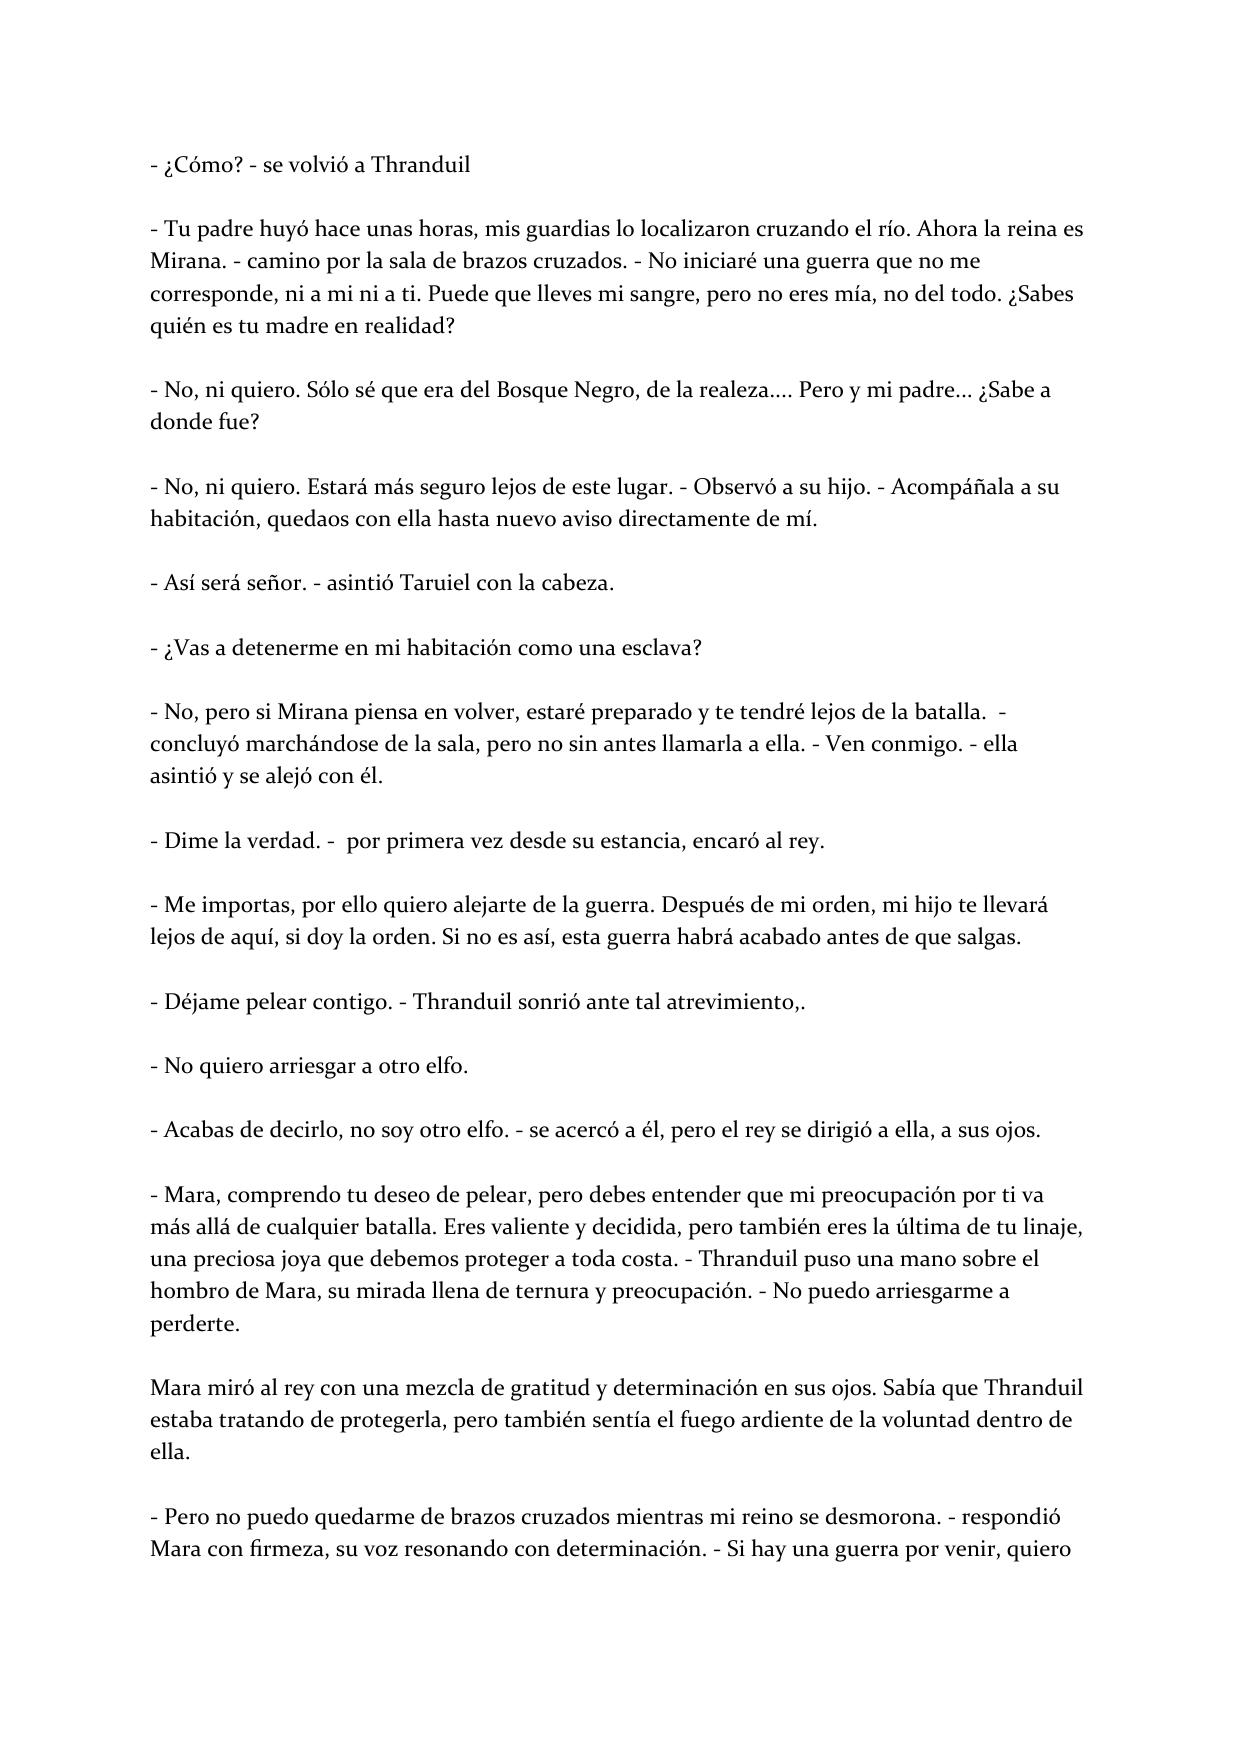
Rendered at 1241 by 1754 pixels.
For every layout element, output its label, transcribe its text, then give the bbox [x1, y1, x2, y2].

text - ¿Vas a detenerme en mi habitación como una esclava? [150, 633, 1090, 661]
text - Mara, comprendo tu deseo de pelear, pero debes entender que mi preocupación por ti va más allá de cualquier batalla. Eres valiente y decidida, pero también eres la última de tu linaje, una preciosa joya que debemos proteger a toda costa. - Thranduil puso una mano sobre el hombro de Mara, su mirada llena de ternura y preocupación. - No puedo arriesgarme a perderte. [150, 1180, 1090, 1337]
text - Dime la verdad. - por primera vez desde su estancia, encaró al rey. [150, 826, 1090, 854]
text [150, 1502, 1090, 1562]
text - Déjame pelear contigo. - Thranduil sonrió ante tal atrevimiento,. [150, 987, 1090, 1015]
text - Así será señor. - asintió Taruiel con la cabeza. [150, 568, 1090, 596]
text - Tu padre huyó hace unas horas, mis guardias lo localizaron cruzando el río. Ahora la reina es Mirana. - camino por la sala de brazos cruzados. - No iniciaré una guerra que no me corresponde, ni a mi ni a ti. Puede que lleves mi sangre, pero no eres mía, no del todo. ¿Sabes quién es tu madre en realidad? [150, 214, 1090, 339]
text - No, ni quiero. Estará más seguro lejos de este lugar. - Observó a su hijo. - Acompáñala a su habitación, quedaos con ella hasta nuevo aviso directamente de mí. [150, 472, 1090, 532]
text - ¿Cómo? - se volvió a Thranduil [150, 150, 1090, 178]
text - No, pero si Mirana piensa en volver, estaré preparado y te tendré lejos de la batalla. - concluyó marchándose de la sala, pero no sin antes llamarla a ella. - Ven conmigo. - ella asintió y se alejó con él. [150, 697, 1090, 789]
text - Me importas, por ello quiero alejarte de la guerra. Después de mi orden, mi hijo te llevará lejos de aquí, si doy la orden. Si no es así, esta guerra habrá acabado antes de que salgas. [150, 890, 1090, 951]
text - No quiero arriesgar a otro elfo. [150, 1051, 1090, 1079]
text - No, ni quiero. Sólo sé que era del Bosque Negro, de la realeza.... Pero y mi padre... ¿Sabe a donde fue? [150, 375, 1090, 436]
text - Acabas de decirlo, no soy otro elfo. - se acercó a él, pero el rey se dirigió a ella, a sus ojos. [150, 1116, 1090, 1144]
text Mara miró al rey con una mezcla de gratitud y determinación en sus ojos. Sabía que Thranduil estaba tratando de protegerla, pero también sentía el fuego ardiente de la voluntad dentro de ella. [150, 1373, 1090, 1466]
